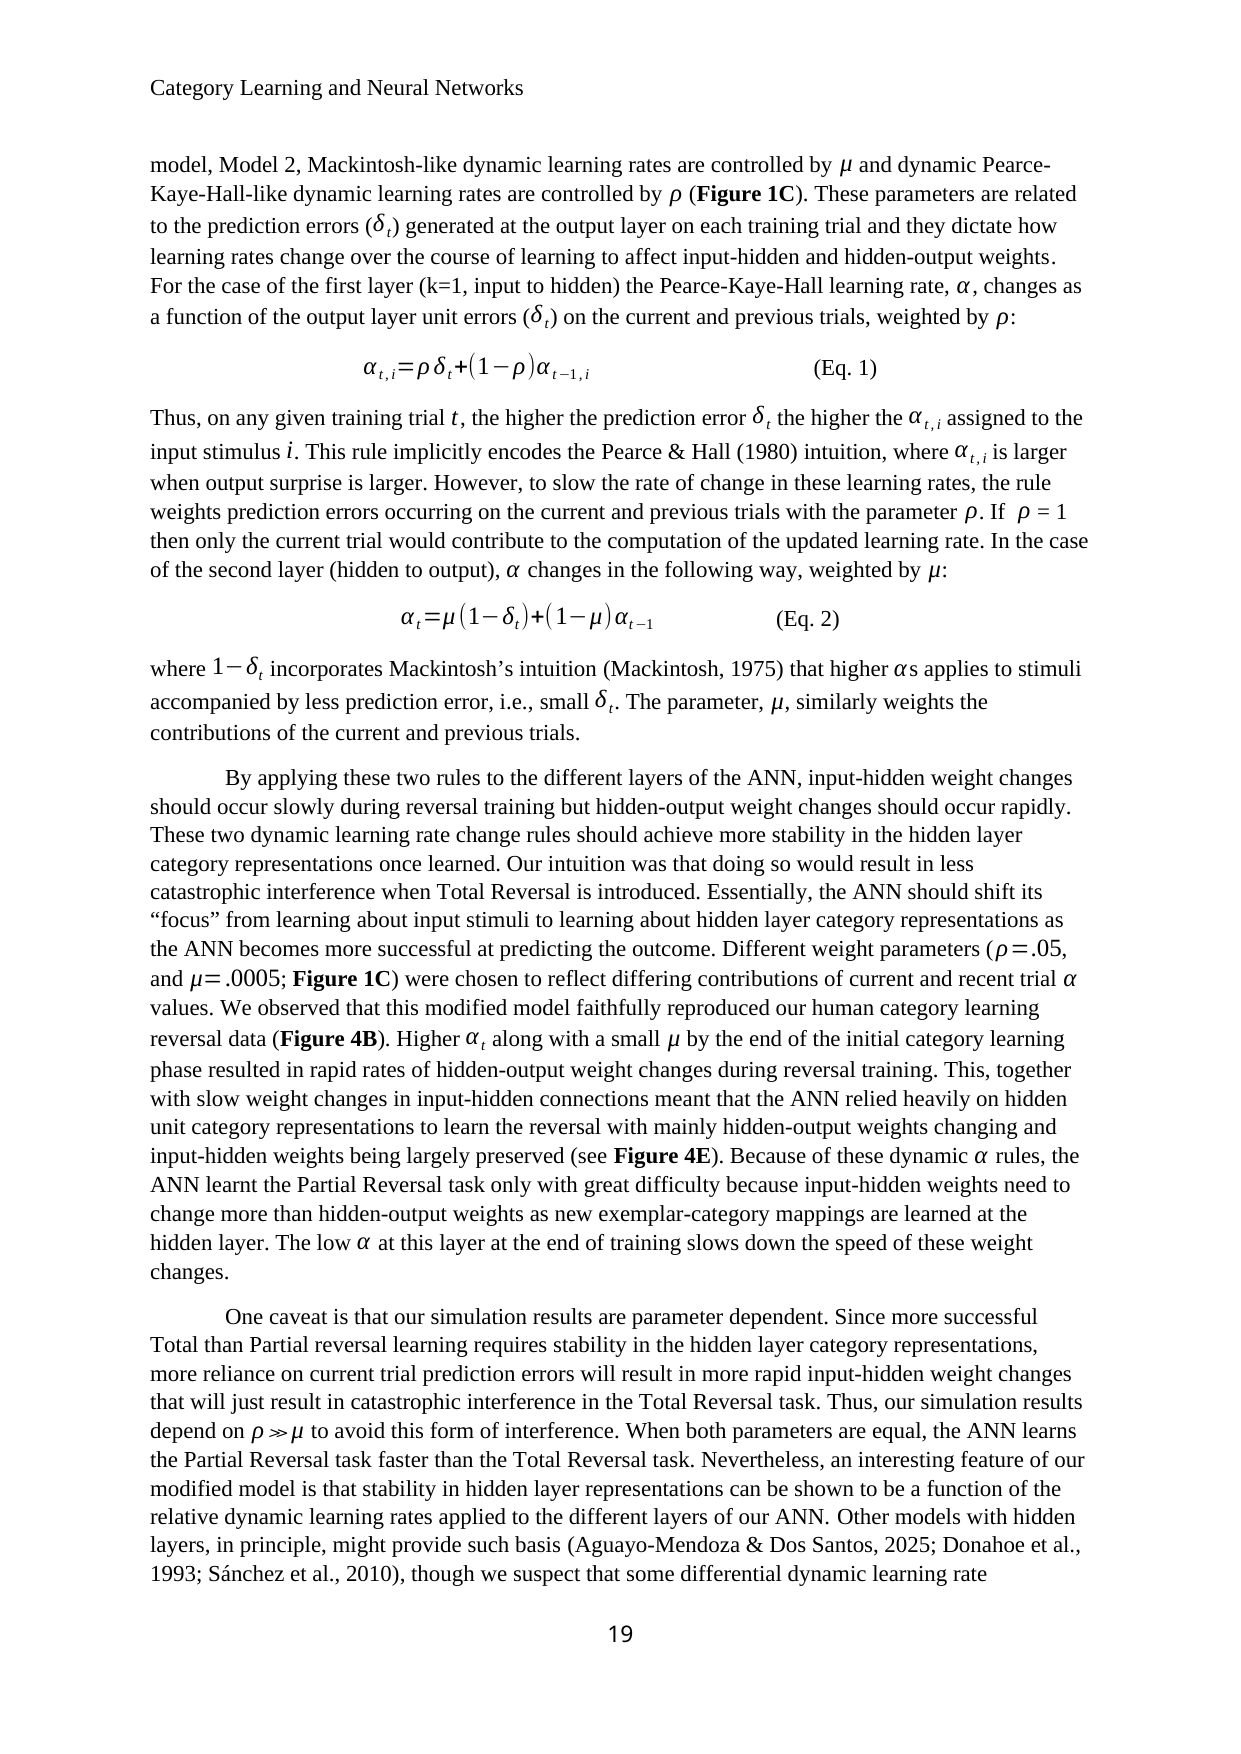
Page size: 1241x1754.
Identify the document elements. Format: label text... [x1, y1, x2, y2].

text Thus, on any given training trial , the higher the prediction error the higher the assigned to the input stimulus . This rule implicitly encodes the intuition, where is larger when output surprise is larger. However, to slow the rate of change in these learning rates, the rule weights prediction errors occurring on the current and previous trials with the parameter . If = 1 then only the current trial would contribute to the computation of the updated learning rate. In the case of the second layer (hidden to output), changes in the following way, weighted by : [150, 402, 1090, 583]
text where incorporates Mackintosh’s intuition that higher s applies to stimuli accompanied by less prediction error, i.e., small . The parameter, , similarly weights the contributions of the current and previous trials. [150, 652, 1090, 746]
text By applying these two rules to the different layers of the ANN, input-hidden weight changes should occur slowly during reversal training but hidden-output weight changes should occur rapidly. These two dynamic learning rate change rules should achieve more stability in the hidden layer category representations once learned. Our intuition was that doing so would result in less catastrophic interference when Total Reversal is introduced. Essentially, the ANN should shift its “focus” from learning about input stimuli to learning about hidden layer category representations as the ANN becomes more successful at predicting the outcome. Different weight parameters (, and ; Figure 1C) were chosen to reflect differing contributions of current and recent trial values. We observed that this modified model faithfully reproduced our human category learning reversal data (Figure 4B). Higher along with a small by the end of the initial category learning phase resulted in rapid rates of hidden-output weight changes during reversal training. This, together with slow weight changes in input-hidden connections meant that the ANN relied heavily on hidden unit category representations to learn the reversal with mainly hidden-output weights changing and input-hidden weights being largely preserved (see Figure 4E). Because of these dynamic rules, the ANN learnt the Partial Reversal task only with great difficulty because input-hidden weights need to change more than hidden-output weights as new exemplar-category mappings are learned at the hidden layer. The low at this layer at the end of training slows down the speed of these weight changes. [150, 764, 1090, 1284]
text (Eq. 1) [150, 351, 1090, 383]
text (Eq. 2) [150, 602, 1090, 633]
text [150, 150, 1090, 332]
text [150, 1303, 1090, 1586]
